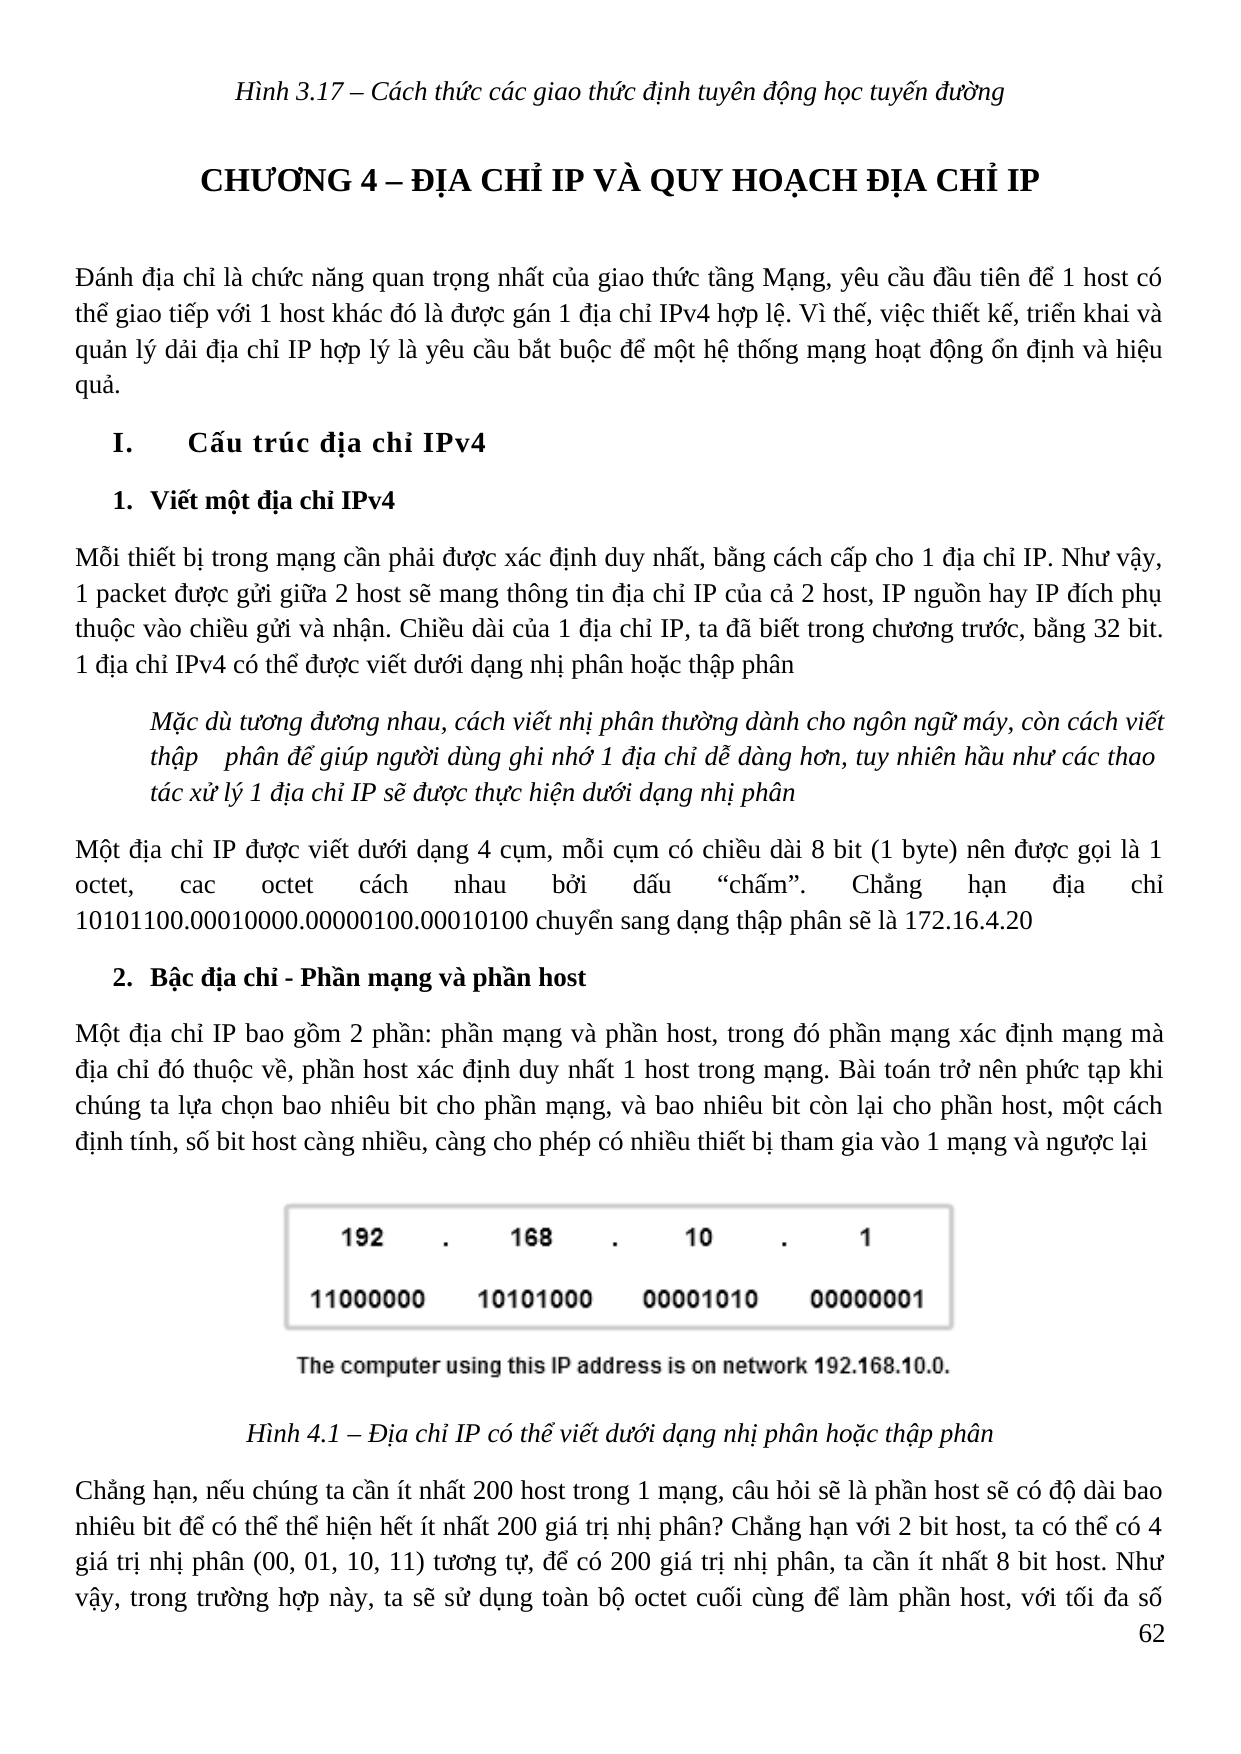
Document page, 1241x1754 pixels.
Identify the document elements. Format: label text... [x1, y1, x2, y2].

text Mặc dù tương đương nhau, cách viết nhị phân thường dành cho ngôn ngữ máy, còn cách viết thập phân để giúp người dùng ghi nhớ 1 địa chỉ dễ dàng hơn, tuy nhiên hầu như các thao tác xử lý 1 địa chỉ IP sẽ được thực hiện dưới dạng nhị phân [75, 705, 1165, 807]
text Đánh địa chỉ là chức năng quan trọng nhất của giao thức tầng Mạng, yêu cầu đầu tiên để 1 host có thể giao tiếp với 1 host khác đó là được gán 1 địa chỉ IPv4 hợp lệ. Vì thế, việc thiết kế, triển khai và quản lý dải địa chỉ IP hợp lý là yêu cầu bắt buộc để một hệ thống mạng hoạt động ổn định và hiệu quả. [75, 261, 1165, 400]
text Hình 3.17 – Cách thức các giao thức định tuyên động học tuyến đường [75, 75, 1165, 106]
subtitle CHƯƠNG 4 – ĐỊA CHỈ IP VÀ QUY HOẠCH ĐỊA CHỈ IP [75, 161, 1165, 199]
list Viết một địa chỉ IPv4 [112, 484, 1165, 516]
list Bậc địa chỉ - Phần mạng và phần host [112, 961, 1165, 992]
subtitle Cấu trúc địa chỉ IPv4 [112, 425, 1165, 459]
text Mỗi thiết bị trong mạng cần phải được xác định duy nhất, bằng cách cấp cho 1 địa chỉ IP. Như vậy, 1 packet được gửi giữa 2 host sẽ mang thông tin địa chỉ IP của cả 2 host, IP nguồn hay IP đích phụ thuộc vào chiều gửi và nhận. Chiều dài của 1 địa chỉ IP, ta đã biết trong chương trước, bằng 32 bit. 1 địa chỉ IPv4 có thể được viết dưới dạng nhị phân hoặc thập phân [75, 541, 1165, 679]
text Một địa chỉ IP bao gồm 2 phần: phần mạng và phần host, trong đó phần mạng xác định mạng mà địa chỉ đó thuộc về, phần host xác định duy nhất 1 host trong mạng. Bài toán trở nên phức tạp khi chúng ta lựa chọn bao nhiêu bit cho phần mạng, và bao nhiêu bit còn lại cho phần host, một cách định tính, số bit host càng nhiều, càng cho phép có nhiều thiết bị tham gia vào 1 mạng và ngược lại [75, 1017, 1165, 1156]
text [75, 1474, 1165, 1612]
picture [257, 1181, 983, 1392]
text Một địa chỉ IP được viết dưới dạng 4 cụm, mỗi cụm có chiều dài 8 bit (1 byte) nên được gọi là 1 octet, cac octet cách nhau bởi dấu “chấm”. Chẳng hạn địa chỉ 10101100.00010000.00000100.00010100 chuyển sang dạng thập phân sẽ là 172.16.4.20 [75, 833, 1165, 935]
text Hình 4.1 – Địa chỉ IP có thể viết dưới dạng nhị phân hoặc thập phân [75, 1417, 1165, 1448]
